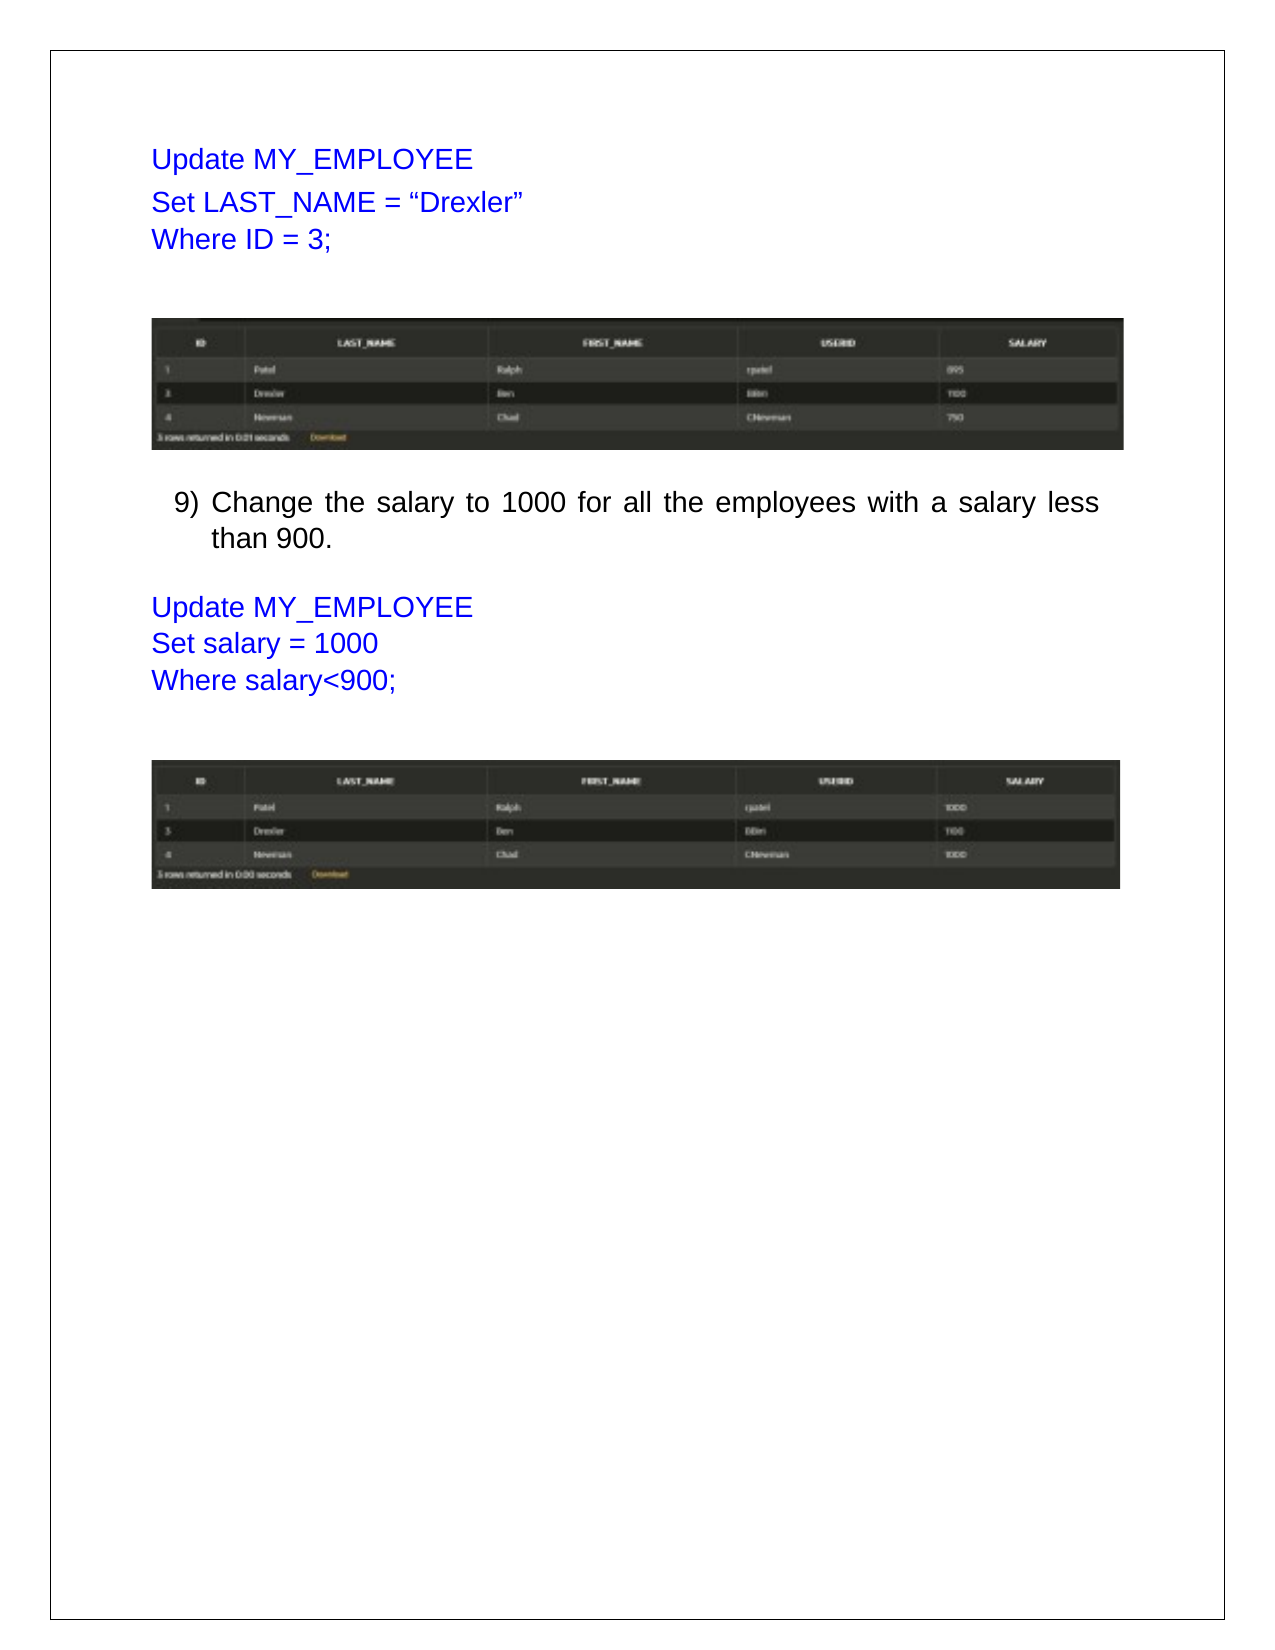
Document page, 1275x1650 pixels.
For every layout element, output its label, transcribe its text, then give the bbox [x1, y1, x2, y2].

text Set LAST_NAME = “Drexler” [151, 185, 1220, 218]
text Update MY_EMPLOYEE [151, 142, 1220, 175]
text Where salary<900; [151, 663, 1220, 697]
picture [151, 318, 1124, 450]
picture [151, 760, 1121, 889]
text Set salary = 1000 [151, 626, 1220, 660]
text Update MY_EMPLOYEE [151, 590, 1220, 623]
list Change the salary to 1000 for all the employees with a salary less than 900. [173, 485, 1102, 555]
text Where ID = 3; [151, 222, 1220, 255]
